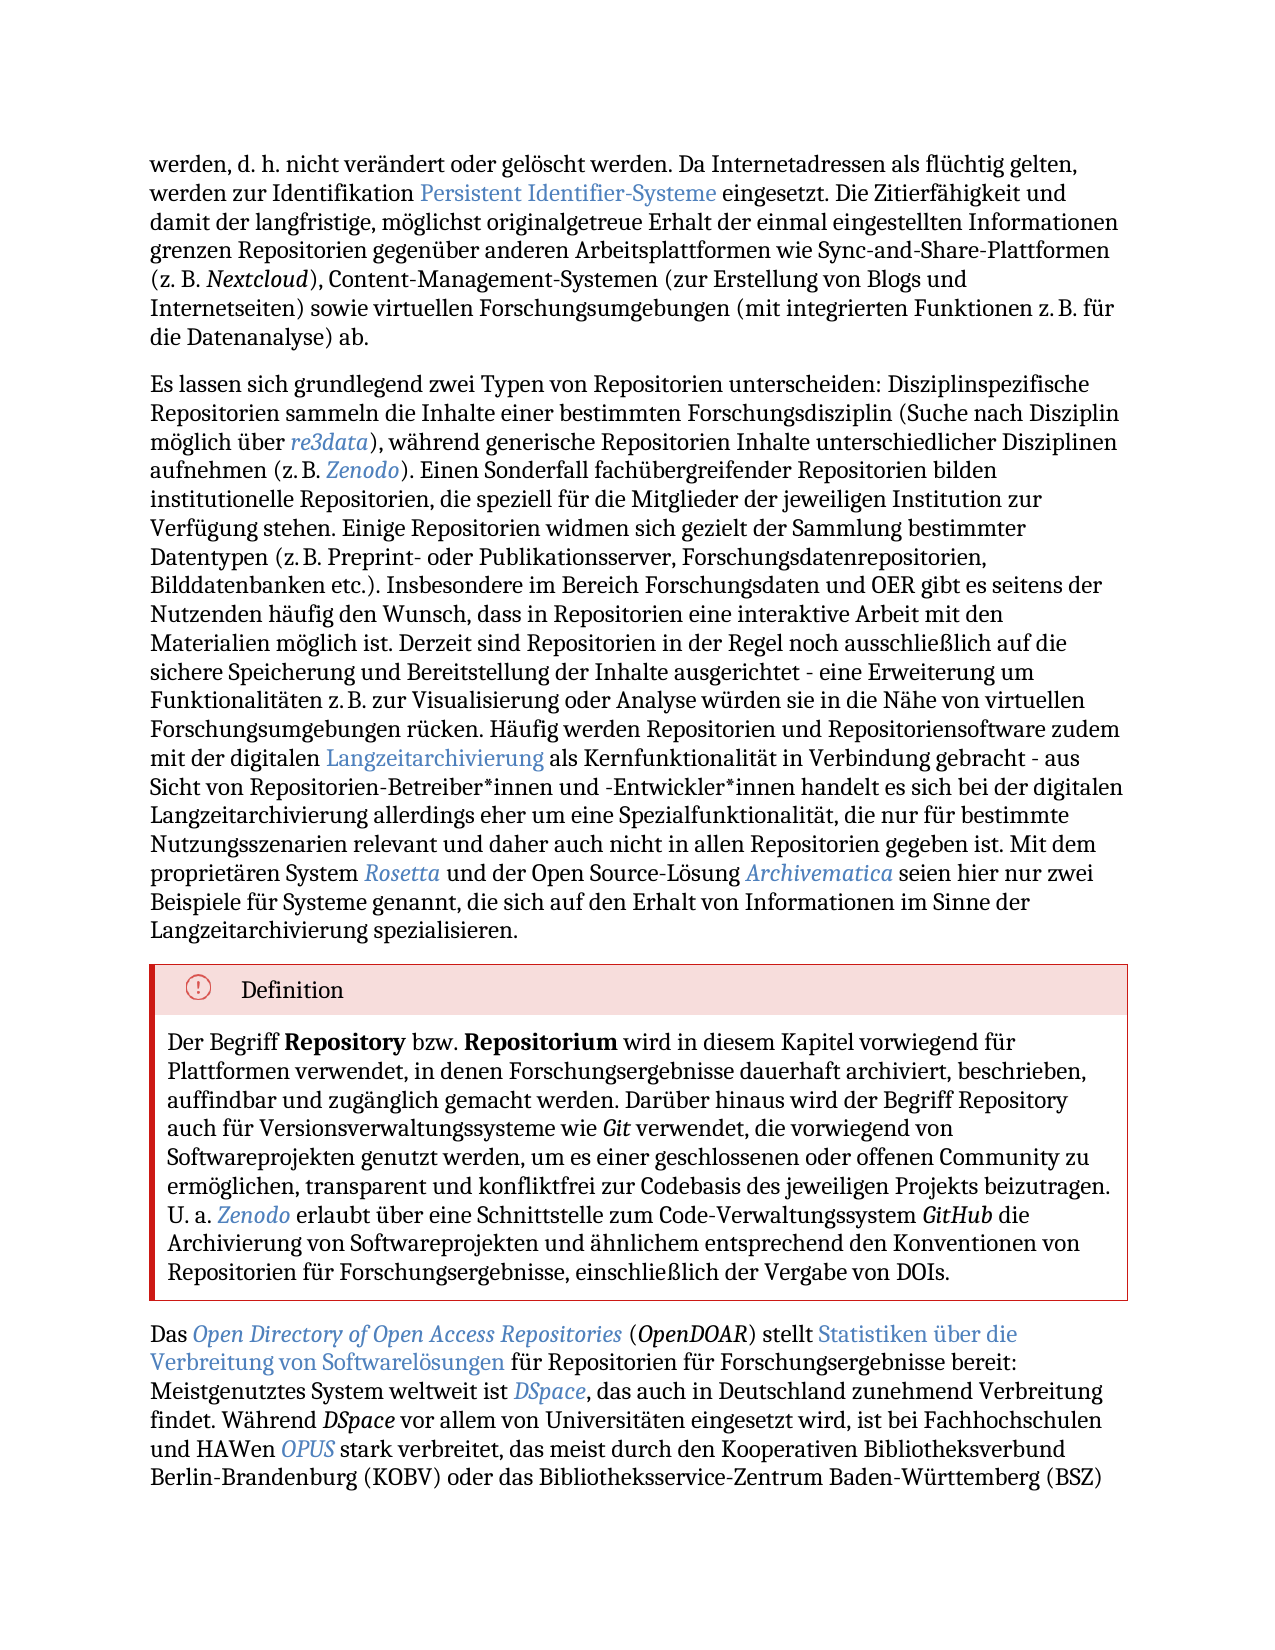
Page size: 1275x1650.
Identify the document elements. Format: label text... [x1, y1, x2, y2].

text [150, 150, 1125, 351]
text Es lassen sich grundlegend zwei Typen von Repositorien unterscheiden: Disziplinspezifische Repositorien sammeln die Inhalte einer bestimmten Forschungsdisziplin (Suche nach Disziplin möglich über re3data), während generische Repositorien Inhalte unterschiedlicher Disziplinen aufnehmen (z. B. Zenodo). Einen Sonderfall fachübergreifender Repositorien bilden institutionelle Repositorien, die speziell für die Mitglieder der jeweiligen Institution zur Verfügung stehen. Einige Repositorien widmen sich gezielt der Sammlung bestimmter Datentypen (z. B. Preprint- oder Publikationsserver, Forschungsdatenrepositorien, Bilddatenbanken etc.). Insbesondere im Bereich Forschungsdaten und OER gibt es seitens der Nutzenden häufig den Wunsch, dass in Repositorien eine interaktive Arbeit mit den Materialien möglich ist. Derzeit sind Repositorien in der Regel noch ausschließlich auf die sichere Speicherung und Bereitstellung der Inhalte ausgerichtet - eine Erweiterung um Funktionalitäten z. B. zur Visualisierung oder Analyse würden sie in die Nähe von virtuellen Forschungsumgebungen rücken. Häufig werden Repositorien und Repositoriensoftware zudem mit der digitalen Langzeitarchivierung als Kernfunktionalität in Verbindung gebracht - aus Sicht von Repositorien-Betreiber*innen und -Entwickler*innen handelt es sich bei der digitalen Langzeitarchivierung allerdings eher um eine Spezialfunktionalität, die nur für bestimmte Nutzungsszenarien relevant und daher auch nicht in allen Repositorien gegeben ist. Mit dem proprietären System Rosetta und der Open Source-Lösung Archivematica seien hier nur zwei Beispiele für Systeme genannt, die sich auf den Erhalt von Informationen im Sinne der Langzeitarchivierung spezialisieren. [150, 370, 1125, 945]
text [150, 1319, 1125, 1492]
table_cell Der Begriff Repository bzw. Repositorium wird in diesem Kapitel vorwiegend für Plattformen verwendet, in denen Forschungsergebnisse dauerhaft archiviert, beschrieben, auffindbar und zugänglich gemacht werden. Darüber hinaus wird der Begriff Repository auch für Versionsverwaltungssysteme wie Git verwendet, die vorwiegend von Softwareprojekten genutzt werden, um es einer geschlossenen oder offenen Community zu ermöglichen, transparent und konfliktfrei zur Codebasis des jeweiligen Projekts beizutragen. U. a. Zenodo erlaubt über eine Schnittstelle zum Code-Verwaltungssystem GitHub die Archivierung von Softwareprojekten und ähnlichem entsprechend den Konventionen von Repositorien für Forschungsergebnisse, einschließlich der Vergabe von DOIs. [155, 1015, 1127, 1300]
picture [186, 974, 211, 1000]
table_header Definition [155, 965, 1127, 1015]
